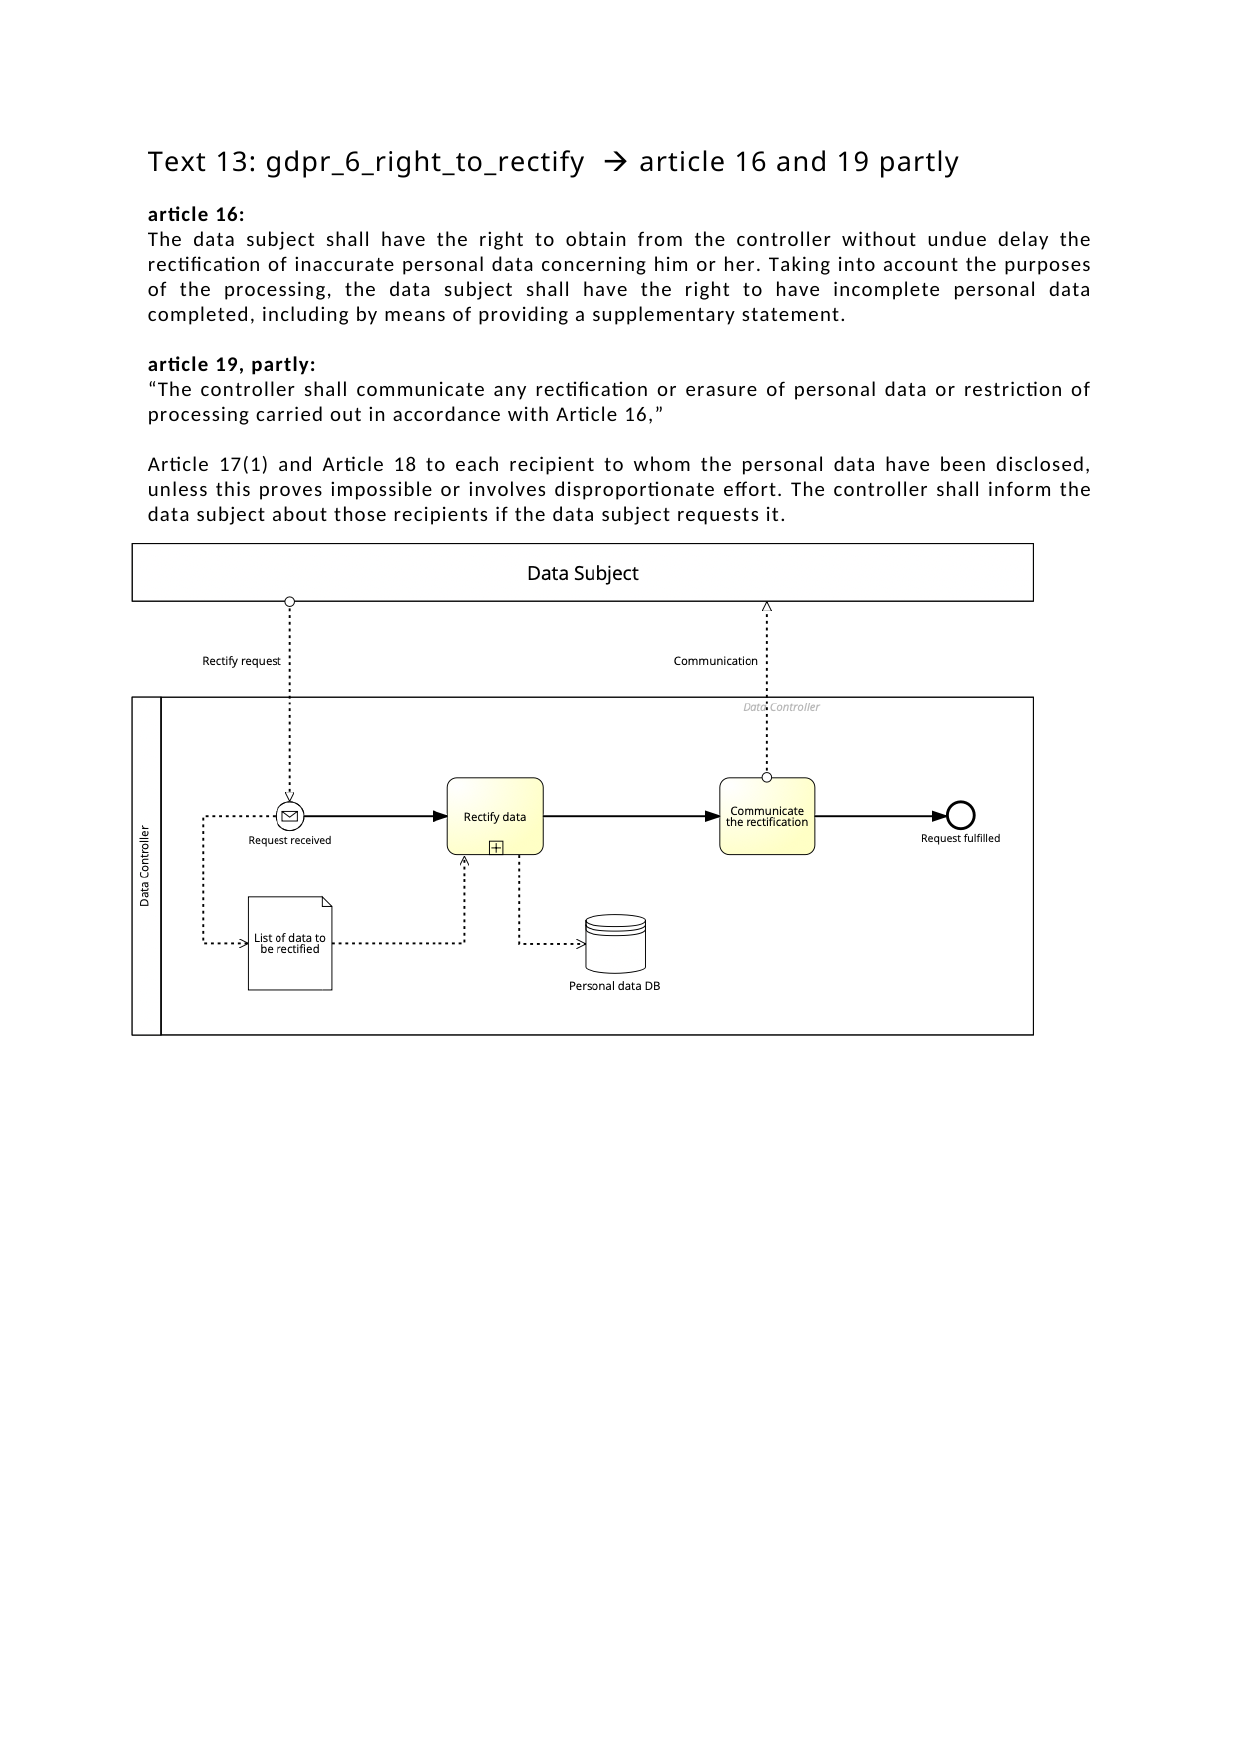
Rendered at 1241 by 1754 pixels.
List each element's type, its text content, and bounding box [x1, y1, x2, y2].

text The data subject shall have the right to obtain from the controller without undue delay the rectification of inaccurate personal data concerning him or her. Taking into account the purposes of the processing, the data subject shall have the right to have incomplete personal data completed, including by means of providing a supplementary statement. [148, 227, 1093, 327]
text Article 17(1) and Article 18 to each recipient to whom the personal data have been disclosed, unless this proves impossible or involves disproportionate effort. The controller shall inform the data subject about those recipients if the data subject requests it. [148, 452, 1093, 527]
text “The controller shall communicate any rectification or erasure of personal data or restriction of processing carried out in accordance with Article 16,” [148, 377, 1093, 427]
text article 16: [148, 202, 1093, 227]
text article 19, partly: [148, 352, 1093, 377]
subtitle Text 13: gdpr_6_right_to_rectify article 16 and 19 partly [148, 152, 1093, 177]
picture [120, 529, 1066, 1052]
